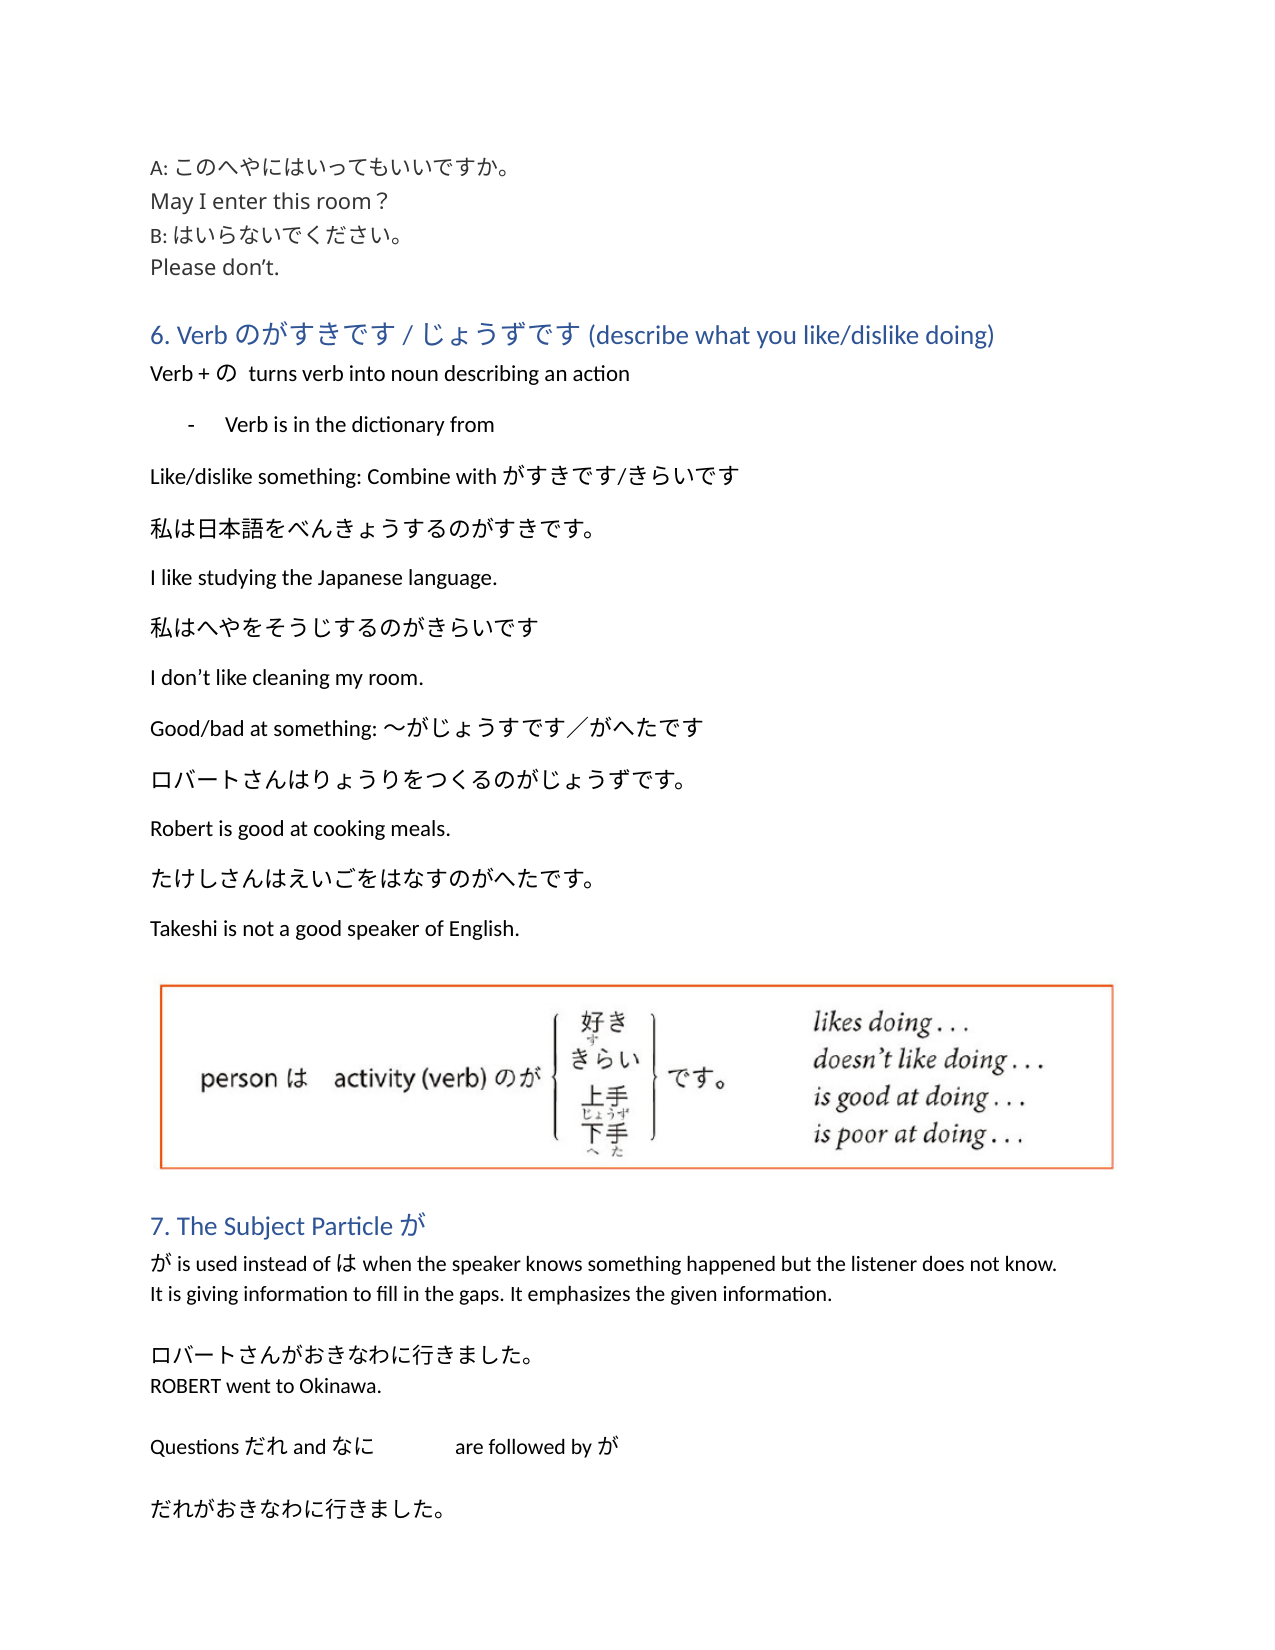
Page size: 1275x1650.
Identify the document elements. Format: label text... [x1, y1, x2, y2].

text Robert is good at cooking meals. [150, 814, 1125, 842]
text Verb + の turns verb into noun describing an action [150, 355, 1125, 388]
picture [150, 960, 1125, 1185]
text ロバートさんがおきなわに行きました。 [150, 1338, 1125, 1369]
subtitle Verb のがすきです / じょうずです (describe what you like/dislike doing) [150, 313, 1125, 352]
text ロバートさんはりょうりをつくるのがじょうずです。 [150, 762, 1125, 795]
text May I enter this room？ [150, 184, 1125, 215]
text だれがおきなわに行きました。 [150, 1492, 1125, 1524]
text I like studying the Japanese language. [150, 563, 1125, 591]
text Takeshi is not a good speaker of English. [150, 914, 1125, 942]
text Good/bad at something: ～がじょうすです／がへたです [150, 709, 1125, 743]
text 私はへやをそうじするのがきらいです [150, 610, 1125, 643]
text が is used instead of は when the speaker knows something happened but the listener does not know. [150, 1246, 1125, 1278]
text Questions だれ and なに are followed by が [150, 1429, 1125, 1461]
list Verb is in the dictionary from [187, 408, 1125, 439]
text B: はいらないでください。 [150, 218, 1125, 249]
text It is giving information to fill in the gaps. It emphasizes the given information. [150, 1280, 1125, 1307]
text たけしさんはえいごをはなすのがへたです。 [150, 861, 1125, 894]
text I don’t like cleaning my room. [150, 663, 1125, 691]
text Please don’t. [150, 252, 1125, 282]
text A: このへやにはいってもいいですか。 [150, 149, 1125, 181]
text 私は日本語をべんきょうするのがすきです。 [150, 511, 1125, 544]
text ROBERT went to Okinawa. [150, 1372, 1125, 1398]
text Like/dislike something: Combine with がすきです/きらいです [150, 458, 1125, 491]
subtitle The Subject Particle が [150, 1203, 1125, 1243]
